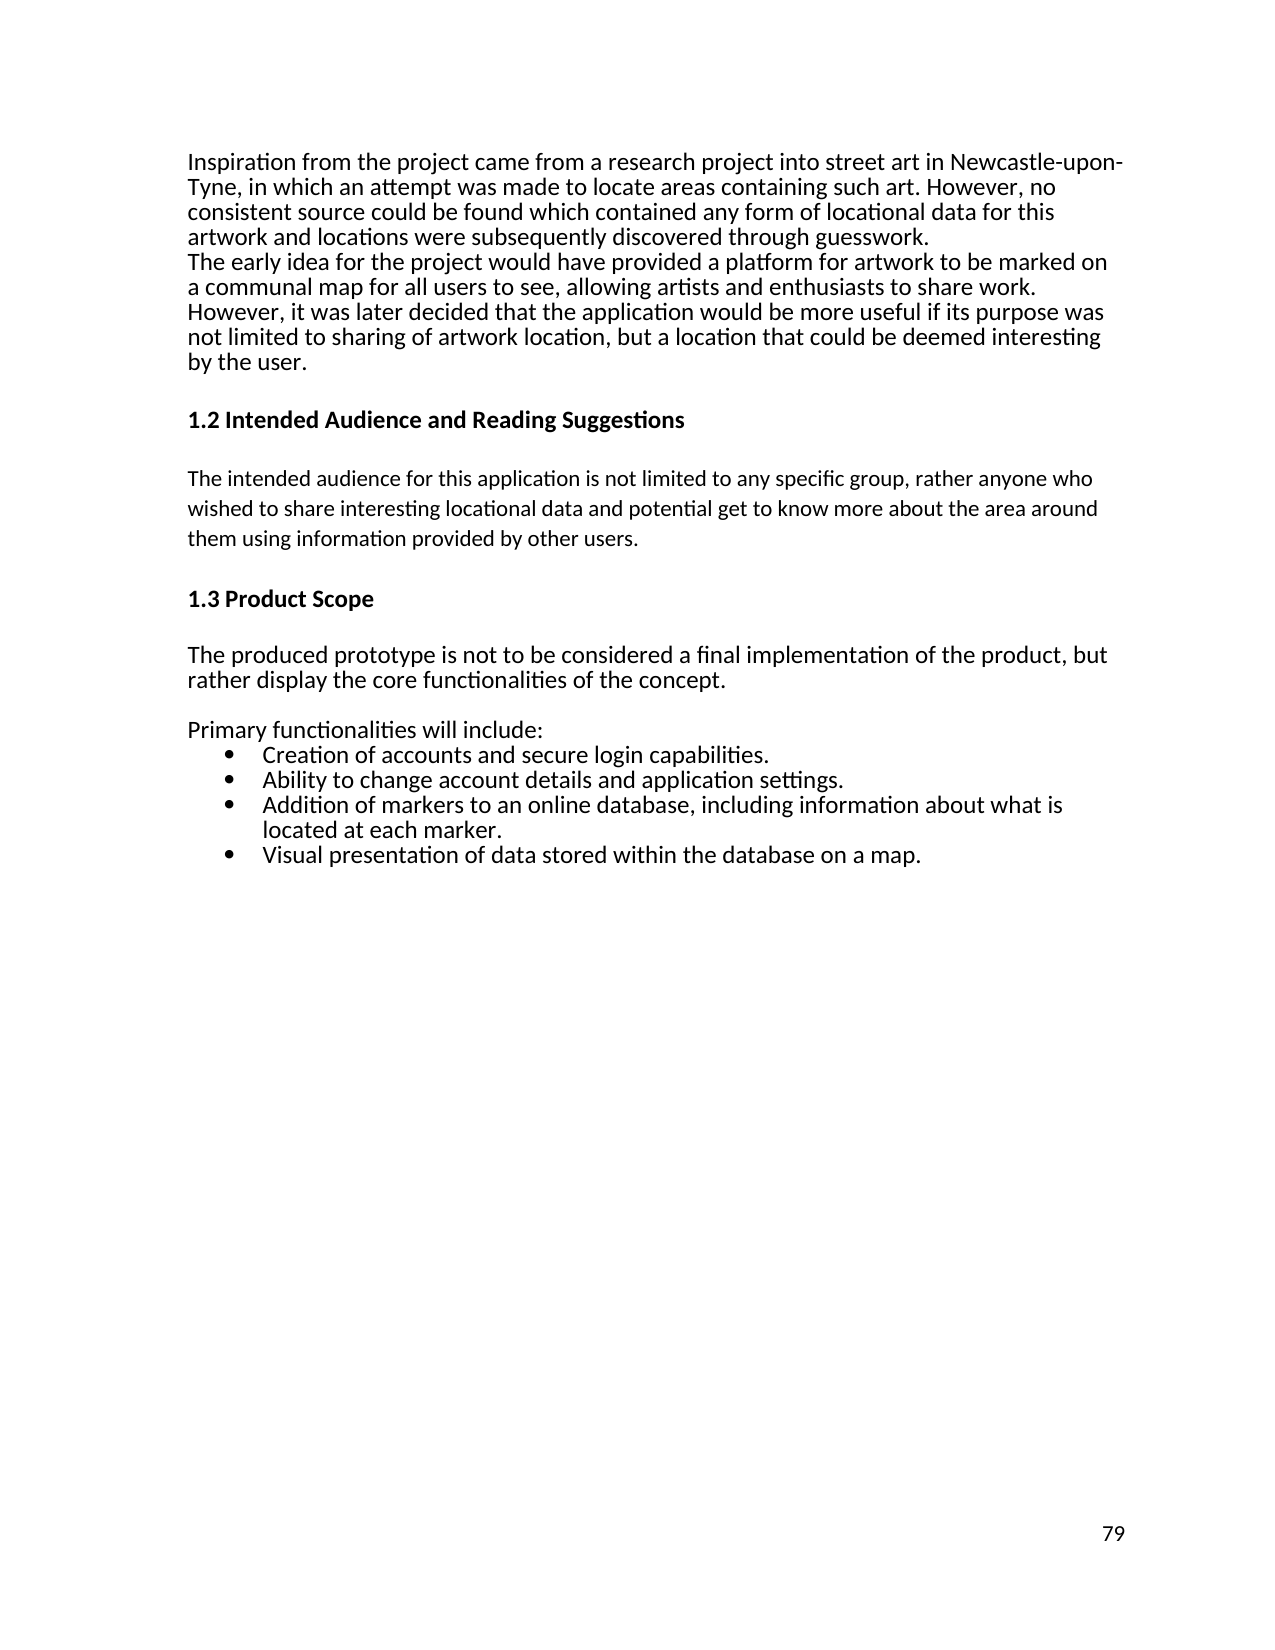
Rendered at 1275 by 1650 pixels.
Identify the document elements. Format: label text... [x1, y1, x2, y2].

text Inspiration from the project came from a research project into street art in Newcastle-upon-Tyne, in which an attempt was made to locate areas containing such art. However, no consistent source could be found which contained any form of locational data for this artwork and locations were subsequently discovered through guesswork. [187, 150, 1125, 250]
list Ability to change account details and application settings. [225, 768, 1125, 793]
text The early idea for the project would have provided a platform for artwork to be marked on a communal map for all users to see, allowing artists and enthusiasts to share work. [187, 250, 1125, 300]
list Creation of accounts and secure login capabilities. [225, 743, 1125, 768]
list Visual presentation of data stored within the database on a map. [225, 843, 1125, 868]
list Product Scope [187, 584, 1125, 614]
text Primary functionalities will include: [187, 718, 1125, 743]
list Addition of markers to an online database, including information about what is located at each marker. [225, 793, 1125, 843]
list Intended Audience and Reading Suggestions [187, 404, 1125, 435]
text The intended audience for this application is not limited to any specific group, rather anyone who wished to share interesting locational data and potential get to know more about the area around them using information provided by other users. [187, 464, 1125, 552]
text However, it was later decided that the application would be more useful if its purpose was not limited to sharing of artwork location, but a location that could be deemed interesting by the user. [187, 300, 1125, 375]
text The produced prototype is not to be considered a final implementation of the product, but rather display the core functionalities of the concept. [187, 643, 1125, 693]
